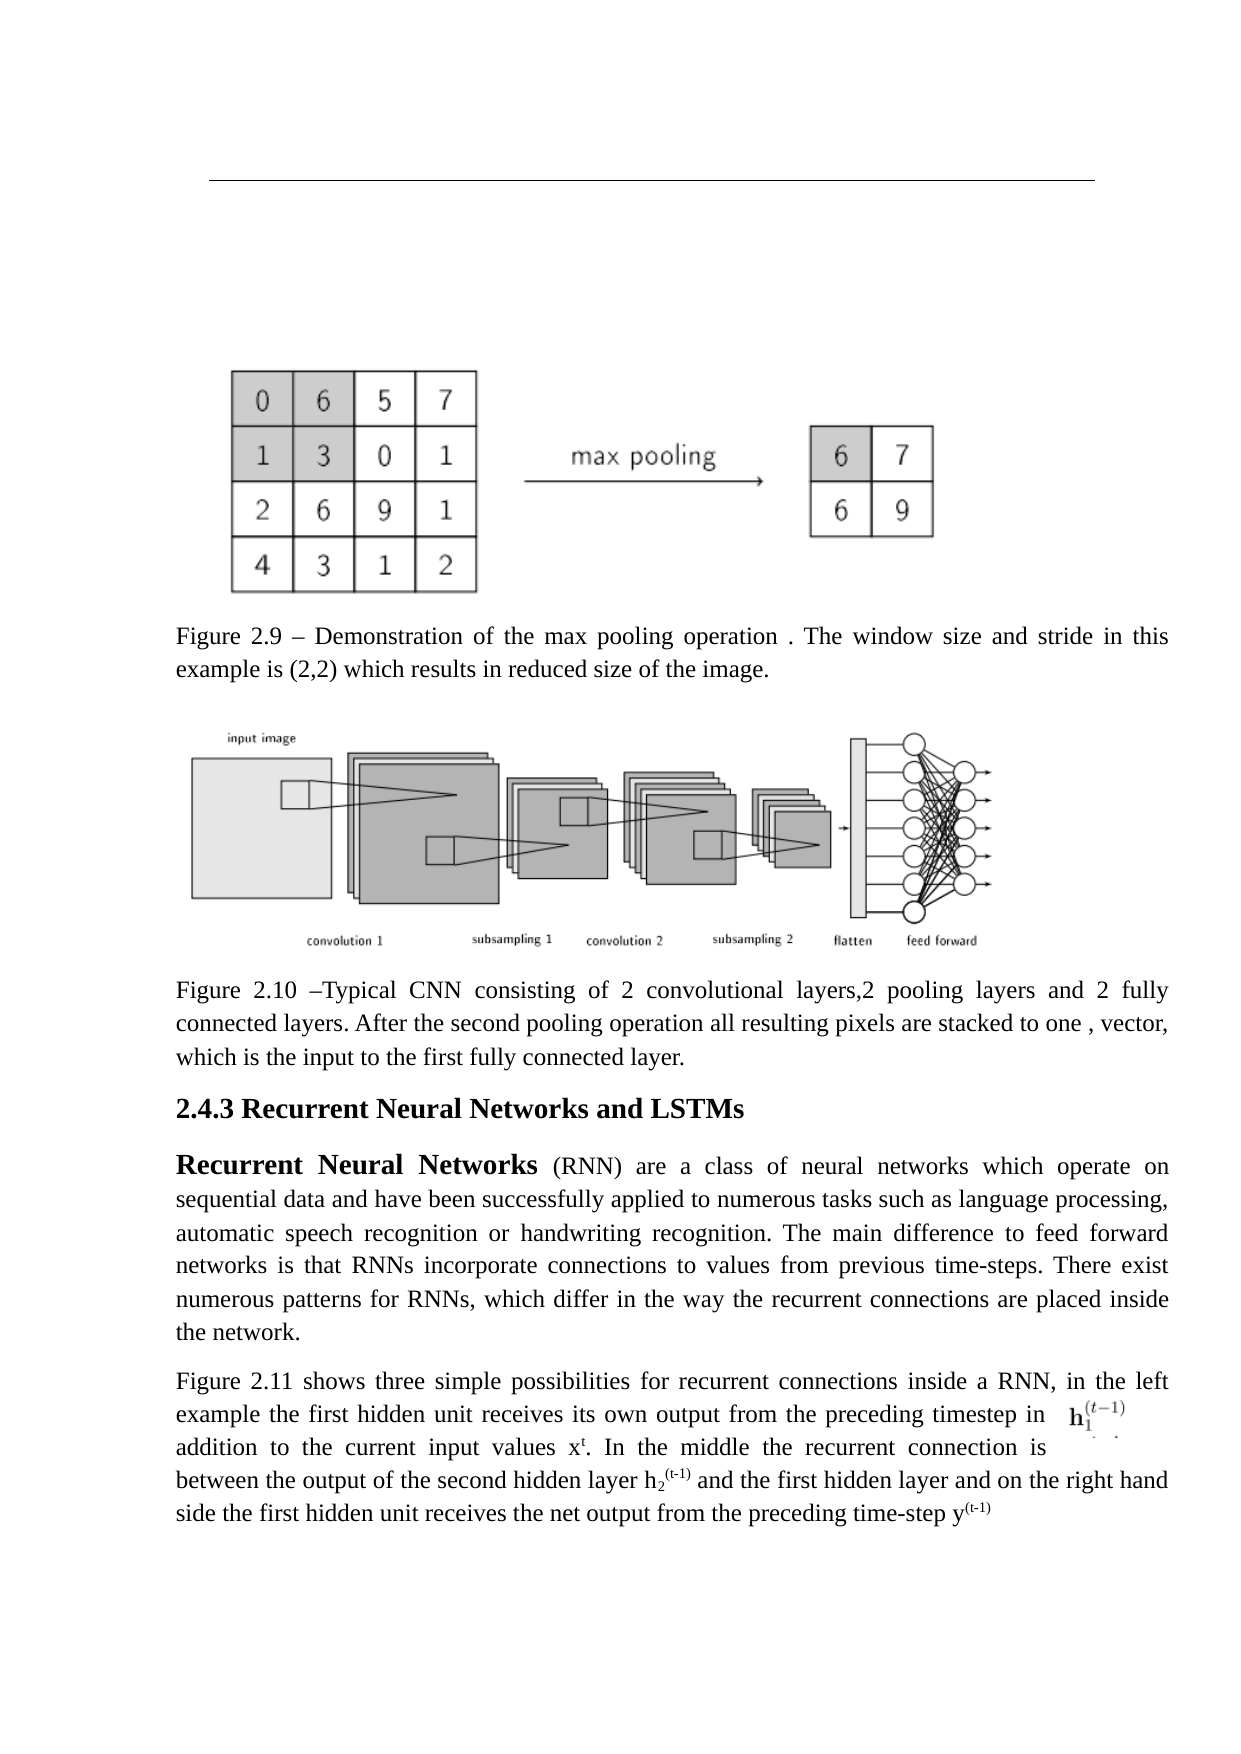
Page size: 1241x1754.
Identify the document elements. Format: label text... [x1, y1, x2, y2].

picture [175, 353, 967, 600]
picture [1064, 1398, 1128, 1437]
text Figure 2.10 –Typical CNN consisting of 2 convolutional layers,2 pooling layers and 2 fully connected layers. After the second pooling operation all resulting pixels are stacked to one , vector, which is the input to the first fully connected layer. [176, 976, 1170, 1070]
text Figure 2.11 shows three simple possibilities for recurrent connections inside a RNN, in the left example the first hidden unit receives its own output from the preceding timestep in addition to the current input values xt. In the middle the recurrent connection is between the output of the second hidden layer h2(t-1) and the first hidden layer and on the right hand side the first hidden unit receives the net output from the preceding time-step y(t-1) [176, 1366, 1170, 1527]
text Recurrent Neural Networks (RNN) are a class of neural networks which operate on sequential data and have been successfully applied to numerous tasks such as language processing, automatic speech recognition or handwriting recognition. The main difference to feed forward networks is that RNNs incorporate connections to values from previous time-steps. There exist numerous patterns for RNNs, which differ in the way the recurrent connections are placed inside the network. [176, 1147, 1170, 1345]
text Figure 2.9 – Demonstration of the max pooling operation . The window size and stride in this example is (2,2) which results in reduced size of the image. [176, 621, 1170, 683]
text 2.4.3 Recurrent Neural Networks and LSTMs [176, 1091, 1170, 1125]
picture [175, 703, 1012, 955]
